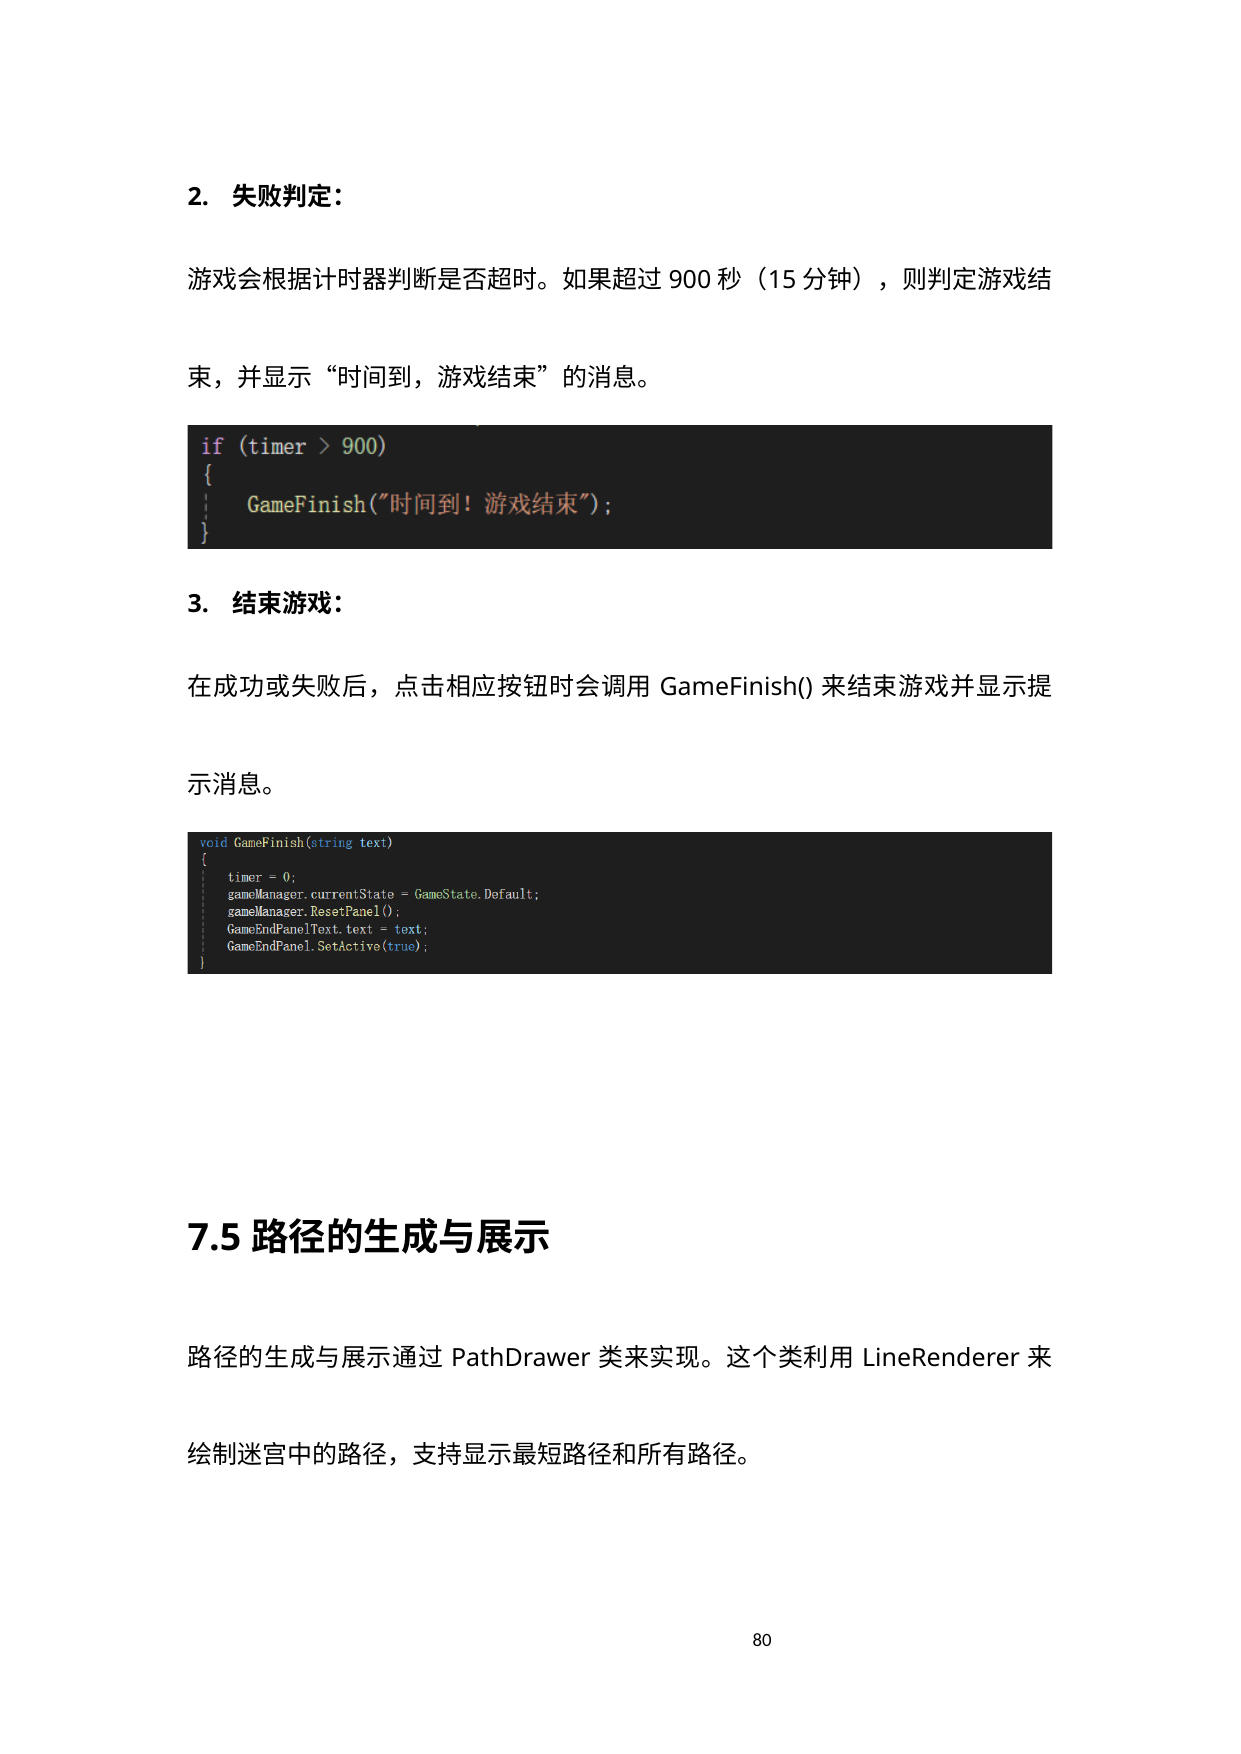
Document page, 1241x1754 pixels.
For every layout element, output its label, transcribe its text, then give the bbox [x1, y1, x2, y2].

picture [187, 425, 1053, 549]
picture [187, 832, 1053, 974]
subtitle 7.5 路径的生成与展示 [187, 1202, 1053, 1267]
text 路径的生成与展示通过 PathDrawer 类来实现。这个类利用 LineRenderer 来绘制迷宫中的路径，支持显示最短路径和所有路径。 [187, 1323, 1053, 1486]
text 游戏会根据计时器判断是否超时。如果超过 900 秒（15 分钟），则判定游戏结束，并显示“时间到，游戏结束”的消息。 [187, 245, 1053, 408]
text 在成功或失败后，点击相应按钮时会调用 GameFinish() 来结束游戏并显示提示消息。 [187, 652, 1053, 815]
list 失败判定： [187, 162, 1053, 227]
list 结束游戏： [187, 569, 1053, 634]
